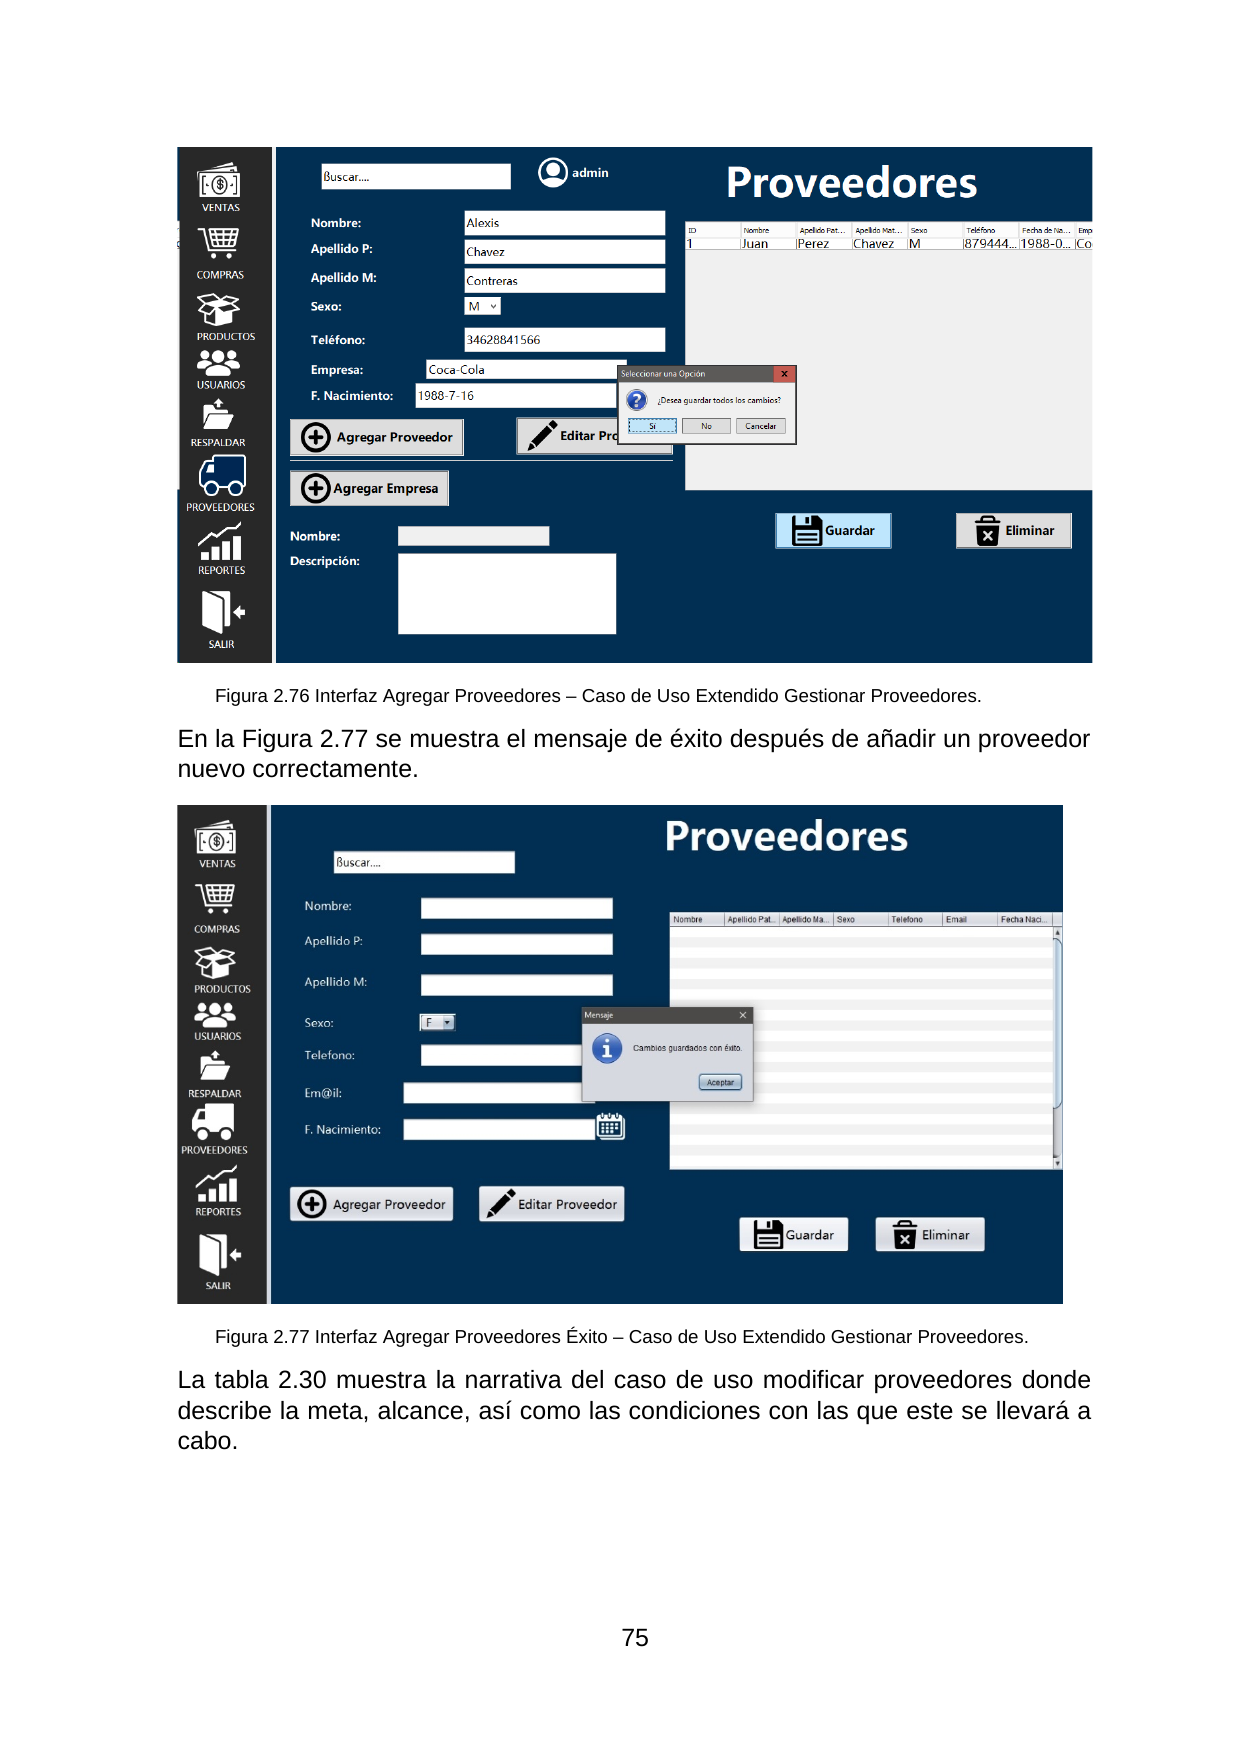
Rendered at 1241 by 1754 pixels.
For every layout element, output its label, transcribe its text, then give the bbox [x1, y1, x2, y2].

picture [177, 147, 1093, 663]
text En la Figura 2.77 se muestra el mensaje de éxito después de añadir un proveedor nuevo correctamente. [177, 724, 1092, 783]
text La tabla 2.30 muestra la narrativa del caso de uso modificar proveedores donde describe la meta, alcance, así como las condiciones con las que este se llevará a cabo. [177, 1366, 1092, 1454]
text Figura 2.76 Interfaz Agregar Proveedores – Caso de Uso Extendido Gestionar Proveedores. [215, 684, 1092, 706]
picture [177, 805, 1063, 1304]
text Figura 2.77 Interfaz Agregar Proveedores Éxito – Caso de Uso Extendido Gestionar Proveedores. [215, 1326, 1092, 1347]
